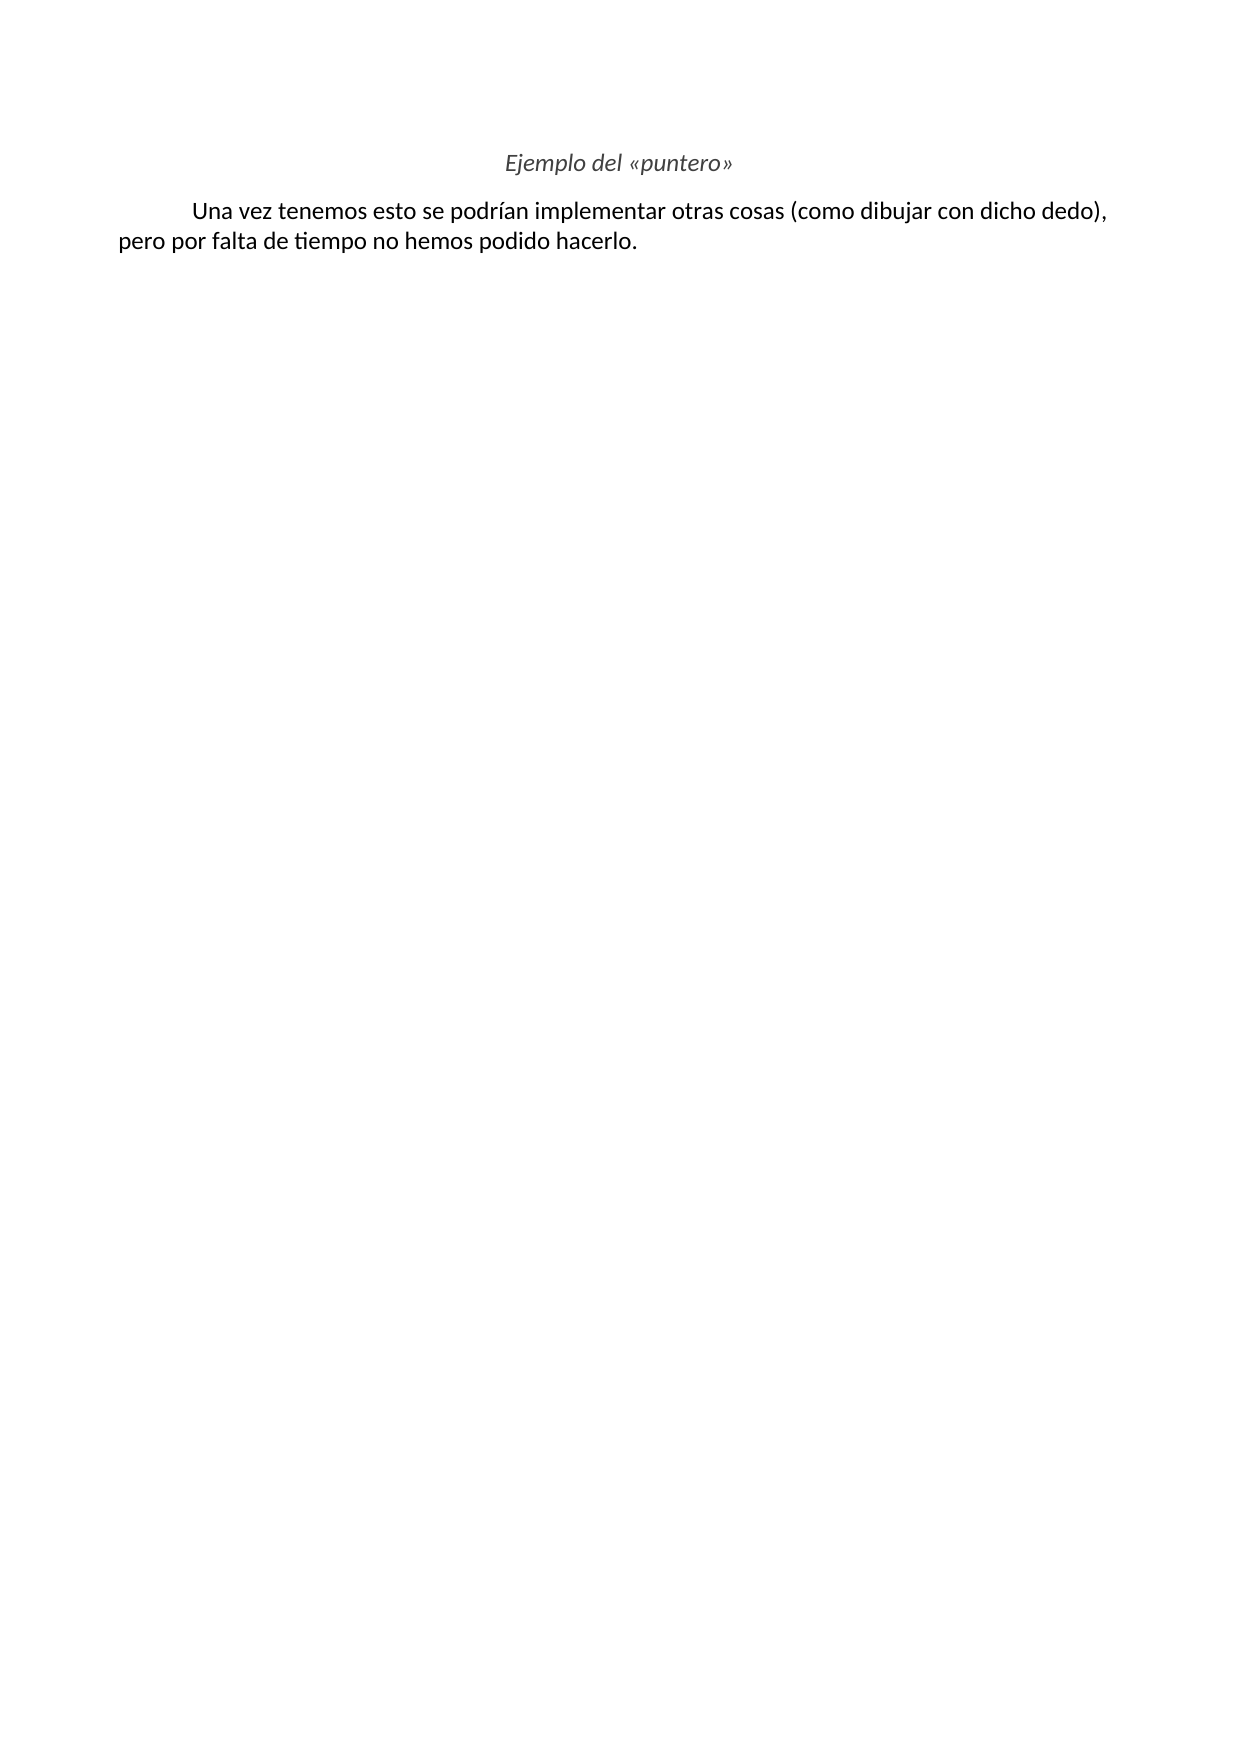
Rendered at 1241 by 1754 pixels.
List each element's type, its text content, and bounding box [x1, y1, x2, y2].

text Ejemplo del «puntero» [118, 148, 1123, 178]
text Una vez tenemos esto se podrían implementar otras cosas (como dibujar con dicho dedo), pero por falta de tiempo no hemos podido hacerlo. [118, 195, 1123, 256]
